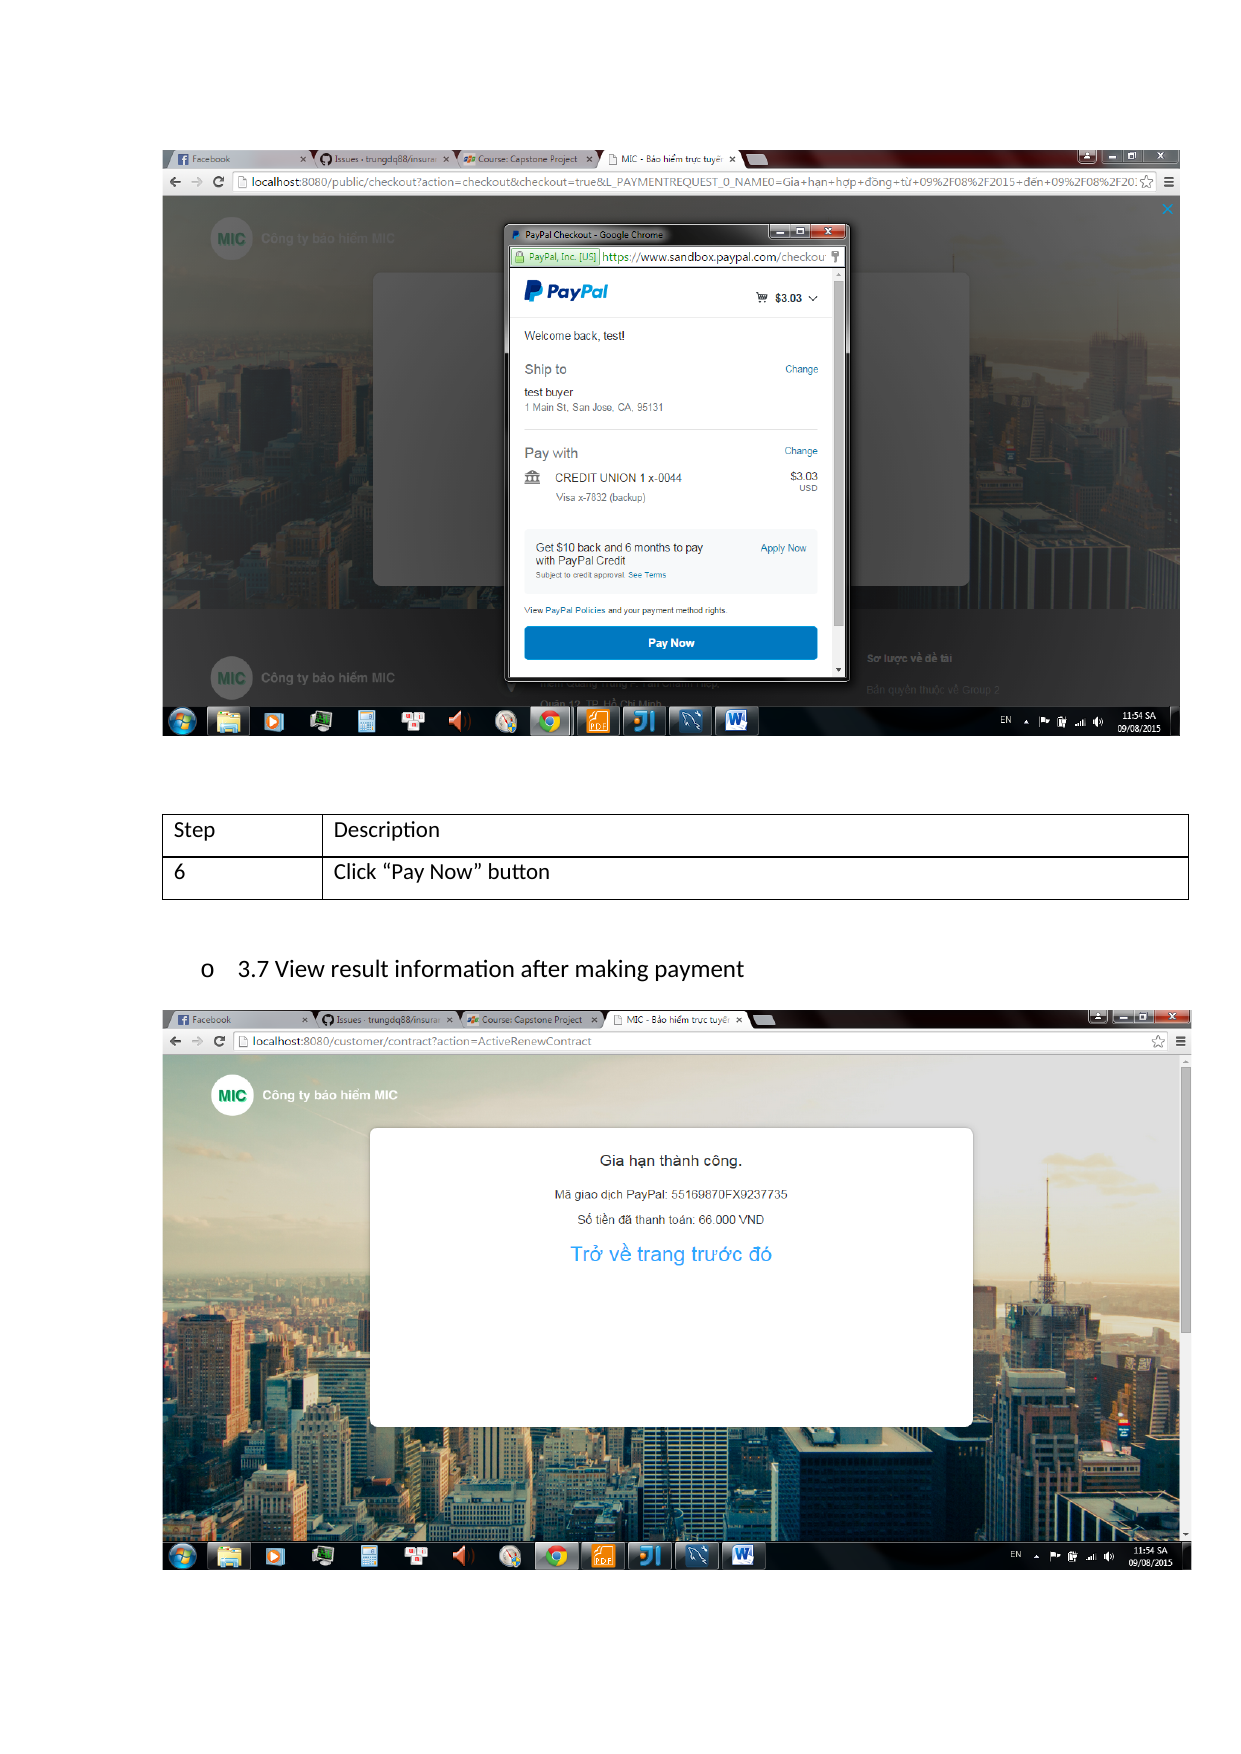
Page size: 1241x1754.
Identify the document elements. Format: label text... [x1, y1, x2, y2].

picture [162, 1010, 1192, 1570]
table_header Step [163, 815, 322, 856]
table_cell Click “Pay Now” button [323, 858, 1188, 899]
picture [162, 150, 1180, 736]
table_header Description [323, 815, 1188, 856]
list 3.7 View result information after making payment [200, 953, 1137, 985]
table_cell 6 [163, 858, 322, 899]
